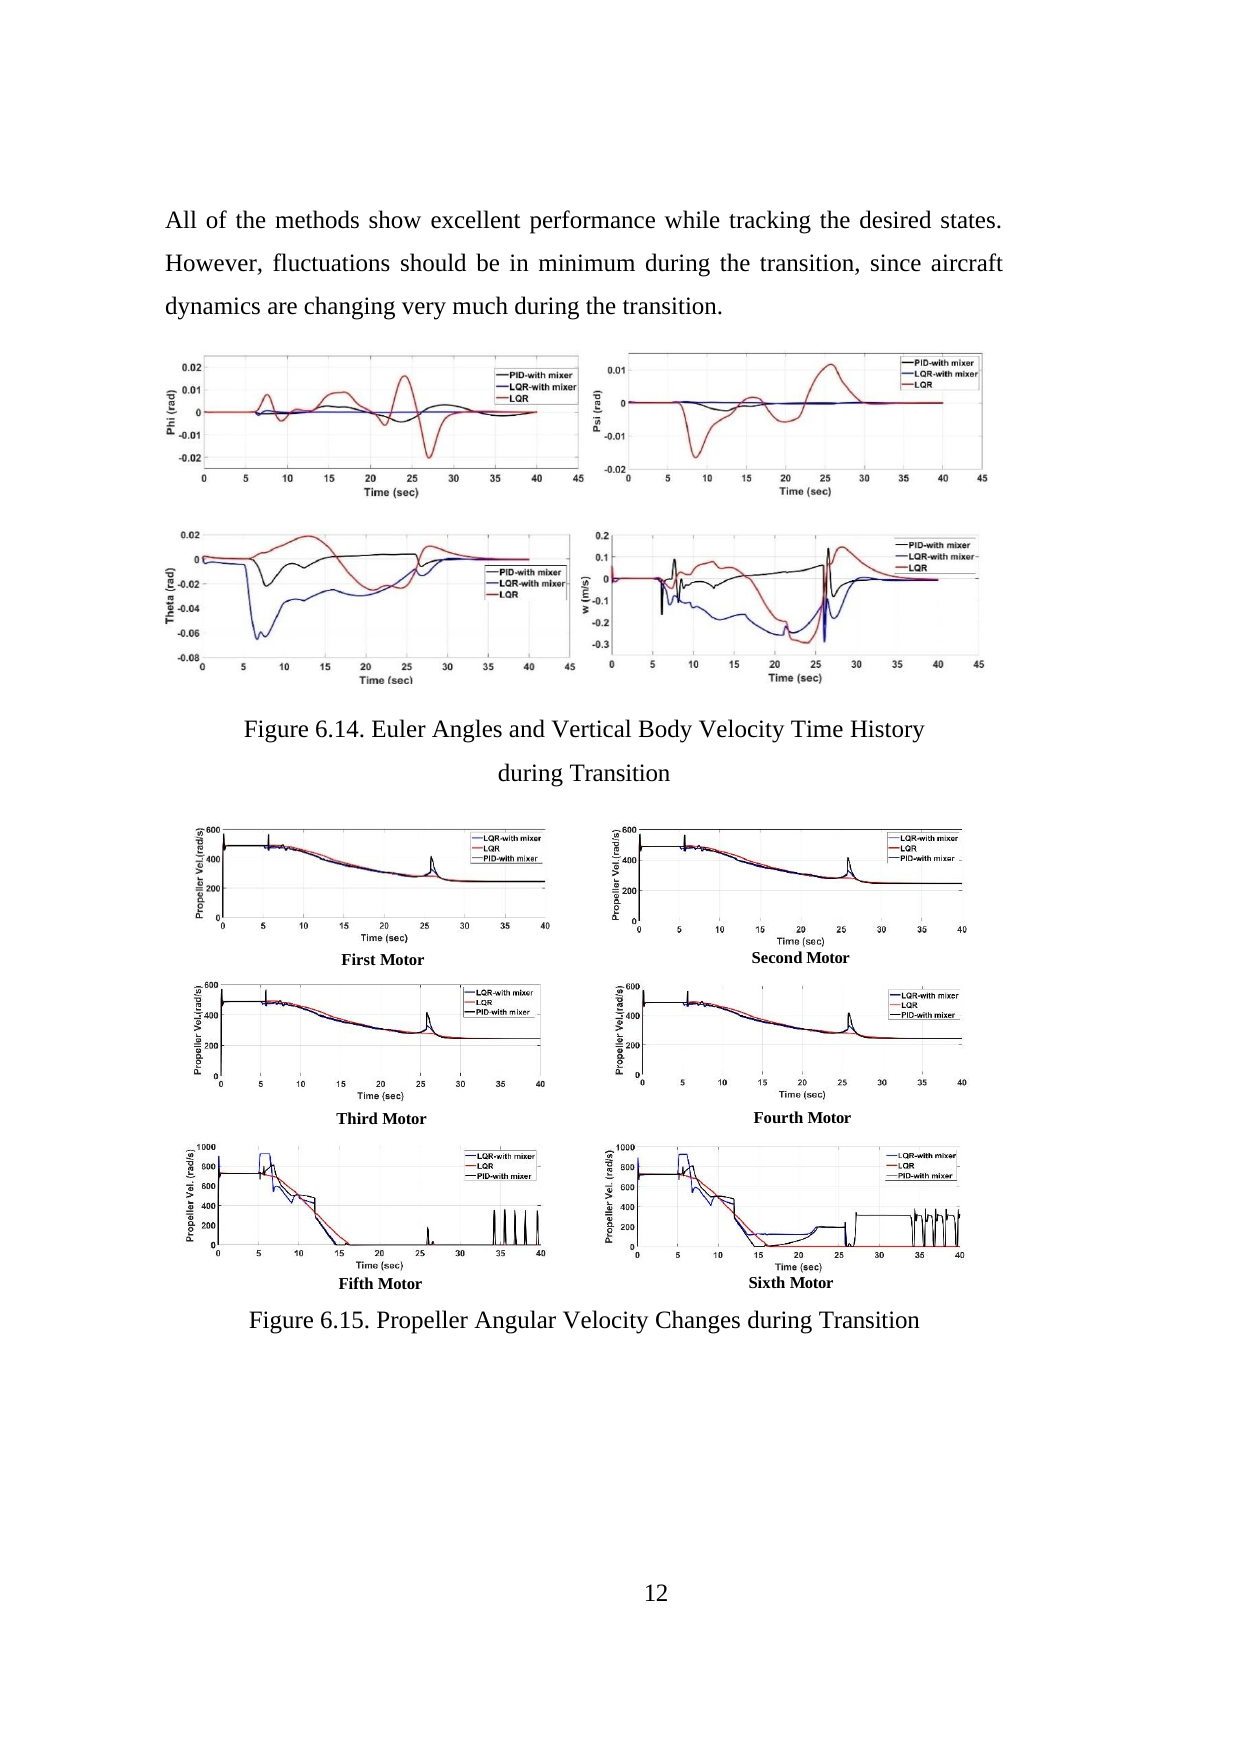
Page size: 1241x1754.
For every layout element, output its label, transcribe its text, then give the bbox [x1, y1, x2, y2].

text All of the methods show excellent performance while tracking the desired states. However, fluctuations should be in minimum during the transition, since aircraft dynamics are changing very much during the transition. [165, 205, 1004, 320]
text Fifth Motor Sixth Motor [338, 1140, 1094, 1293]
picture [165, 817, 341, 949]
picture [165, 529, 576, 684]
picture [165, 1142, 338, 1273]
text Figure 6.14. Euler Angles and Vertical Body Velocity Time History during Transition [208, 714, 960, 786]
picture [165, 350, 585, 499]
picture [165, 980, 336, 1108]
text Third Motor Fourth Motor [336, 977, 1094, 1128]
picture [581, 529, 985, 684]
picture [591, 350, 988, 499]
text Figure 6.15. Propeller Angular Velocity Changes during Transition [144, 1305, 1024, 1333]
text First Motor Second Motor [341, 815, 1094, 968]
